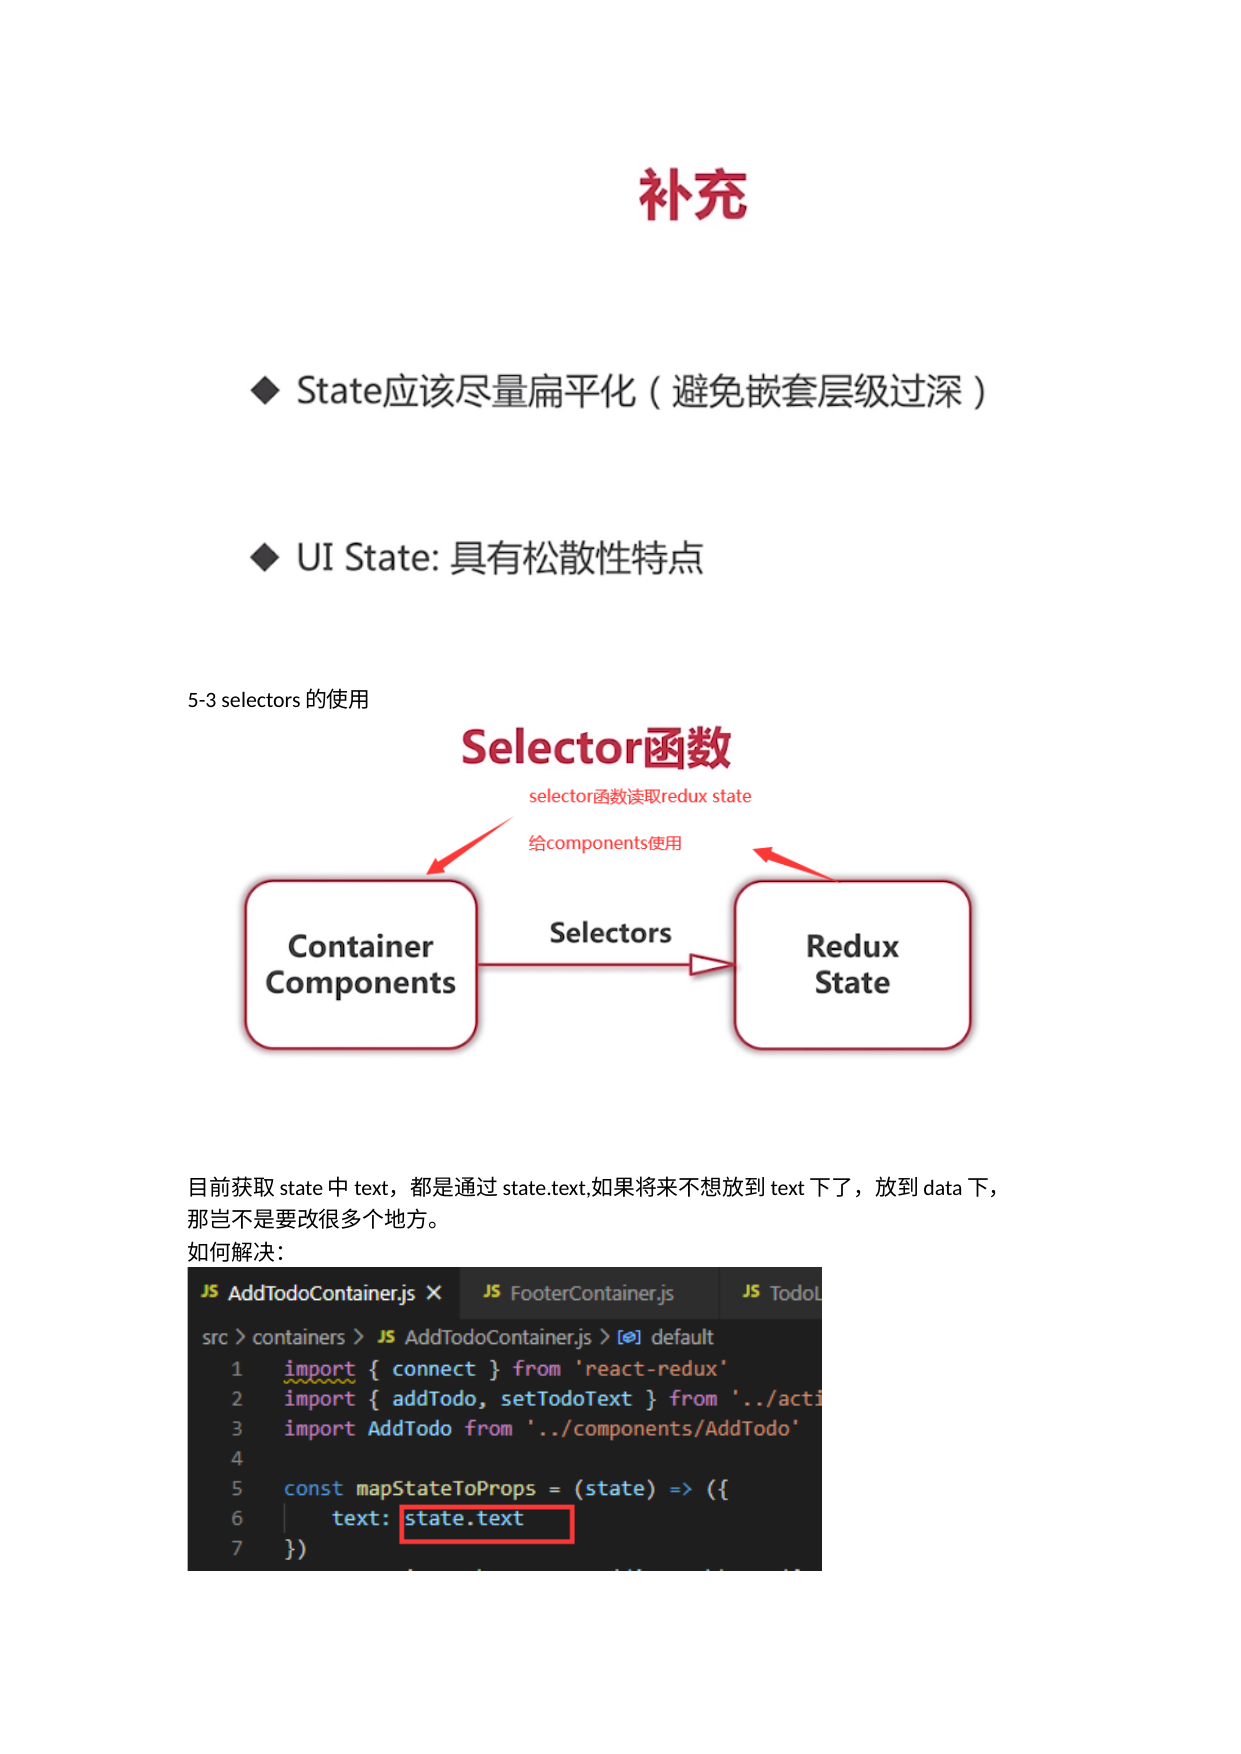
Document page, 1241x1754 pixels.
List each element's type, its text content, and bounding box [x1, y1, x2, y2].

picture [187, 1267, 822, 1571]
text 如何解决： [187, 1234, 1053, 1267]
text 那岂不是要改很多个地方。 [187, 1202, 1053, 1234]
text 目前获取state中 text，都是通过state.text,如果将来不想放到text下了，放到data下， [187, 1169, 1053, 1202]
text 5-3 selectors的使用 [187, 682, 1053, 714]
picture [187, 162, 1053, 628]
picture [187, 714, 1053, 1130]
